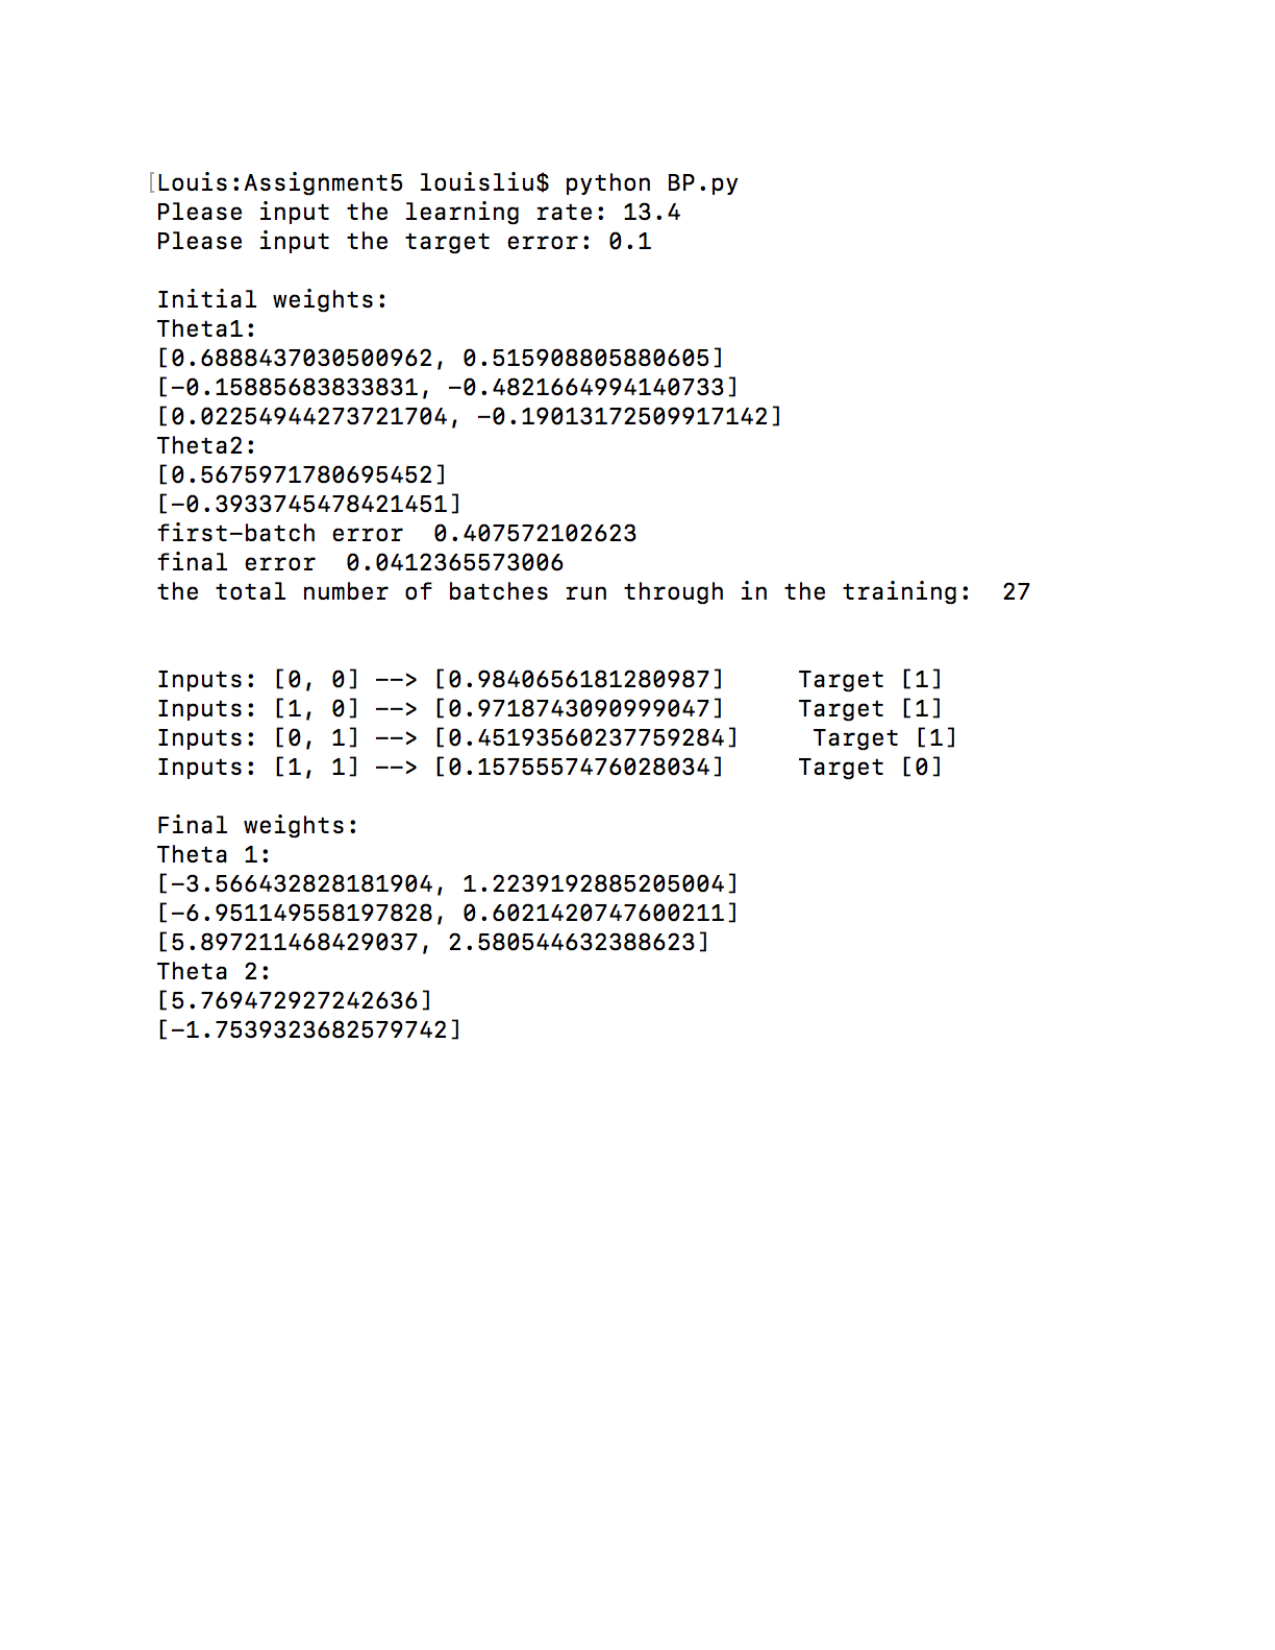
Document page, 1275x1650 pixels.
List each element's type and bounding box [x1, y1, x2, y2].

picture [150, 150, 1123, 1067]
